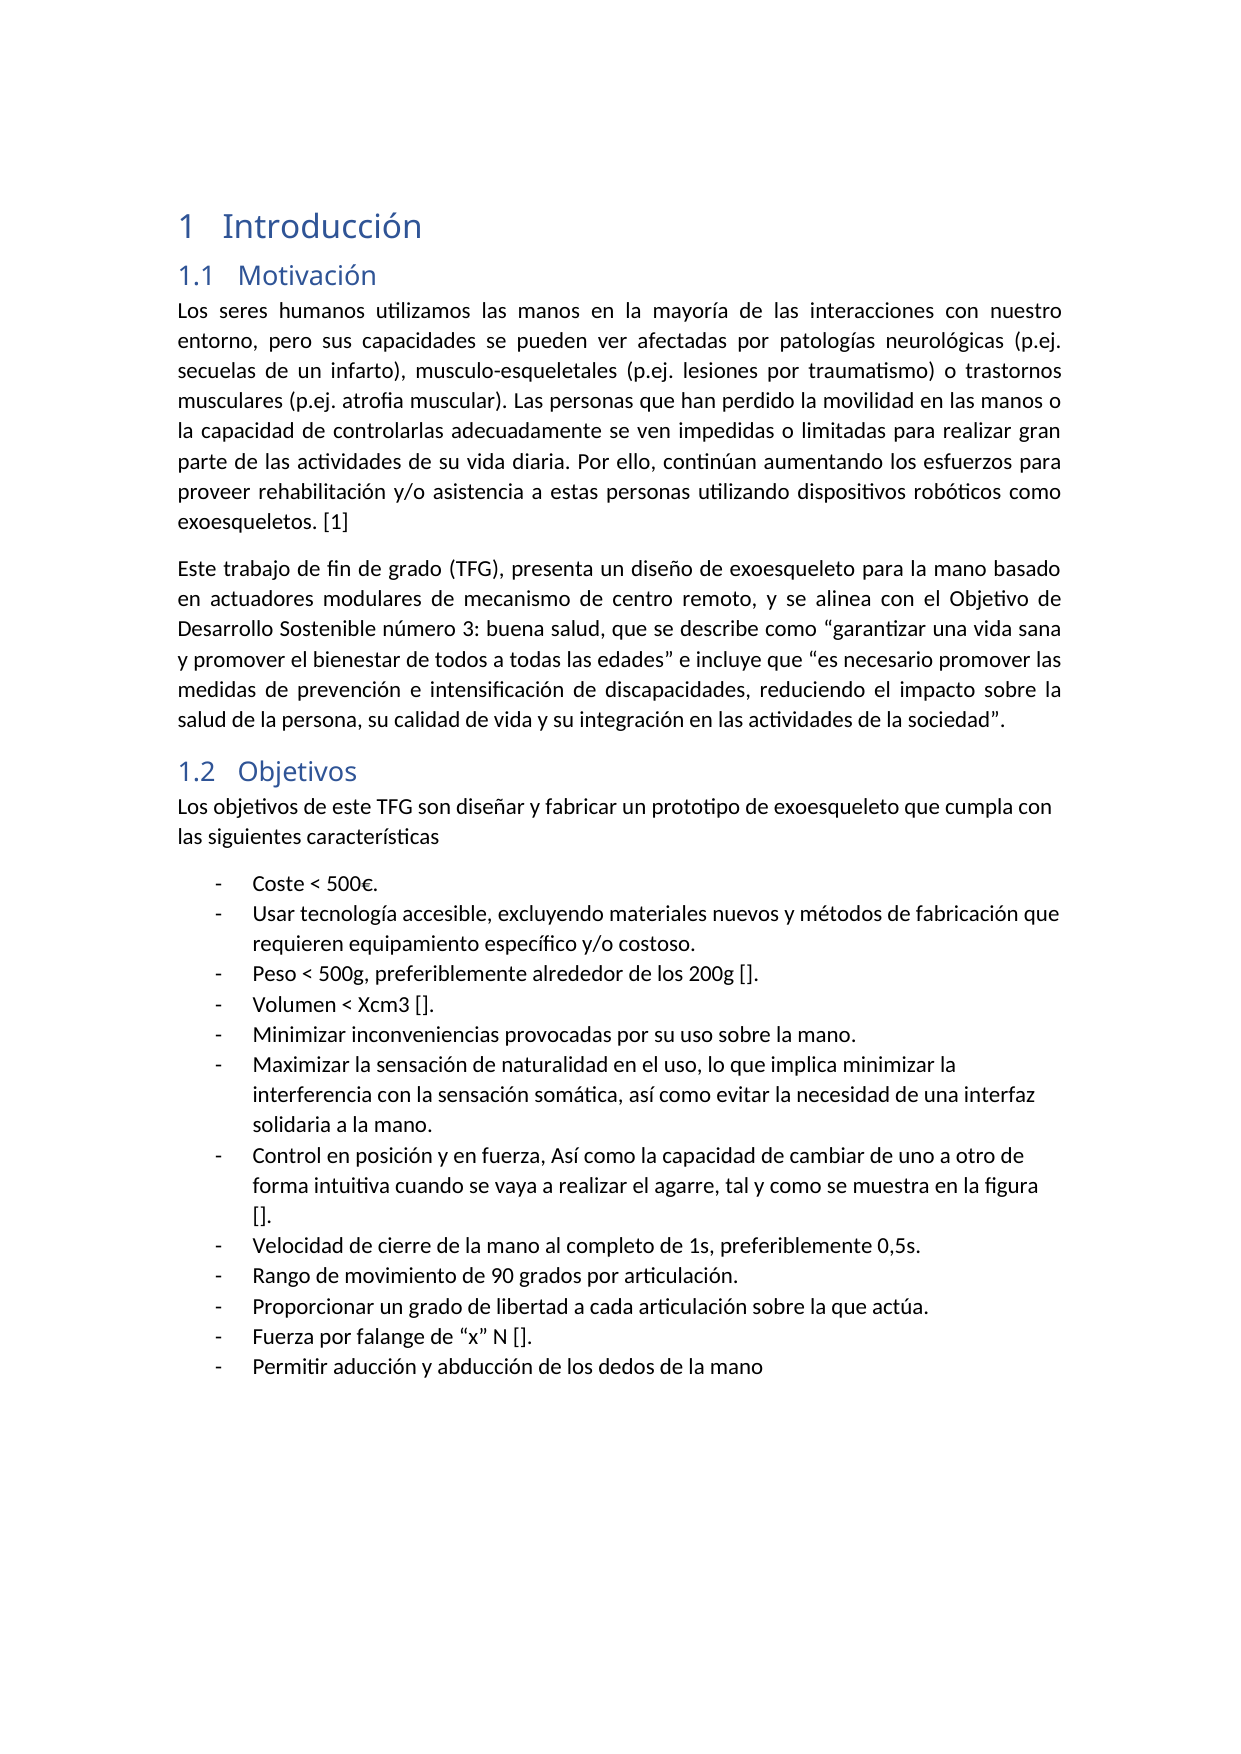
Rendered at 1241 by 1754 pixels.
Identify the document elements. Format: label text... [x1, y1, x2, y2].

list Volumen < Xcm3 []. [215, 990, 1063, 1018]
list Maximizar la sensación de naturalidad en el uso, lo que implica minimizar la interferencia con la sensación somática, así como evitar la necesidad de una interfaz solidaria a la mano. [215, 1050, 1063, 1138]
list Peso < 500g, preferiblemente alrededor de los 200g []. [215, 959, 1063, 987]
subtitle Objetivos [177, 752, 1063, 789]
list Proporcionar un grado de libertad a cada articulación sobre la que actúa. [215, 1292, 1063, 1320]
list Permitir aducción y abducción de los dedos de la mano [215, 1352, 1063, 1380]
list Usar tecnología accesible, excluyendo materiales nuevos y métodos de fabricación que requieren equipamiento específico y/o costoso. [215, 899, 1063, 957]
subtitle Introducción [177, 203, 1063, 248]
text Este trabajo de fin de grado (TFG), presenta un diseño de exoesqueleto para la mano basado en actuadores modulares de mecanismo de centro remoto, y se alinea con el Objetivo de Desarrollo Sostenible número 3: buena salud, que se describe como “garantizar una vida sana y promover el bienestar de todos a todas las edades” e incluye que “es necesario promover las medidas de prevención e intensificación de discapacidades, reduciendo el impacto sobre la salud de la persona, su calidad de vida y su integración en las actividades de la sociedad”. [177, 554, 1063, 733]
list Velocidad de cierre de la mano al completo de 1s, preferiblemente 0,5s. [215, 1231, 1063, 1259]
list Coste < 500€. [215, 869, 1063, 897]
text Los seres humanos utilizamos las manos en la mayoría de las interacciones con nuestro entorno, pero sus capacidades se pueden ver afectadas por patologías neurológicas (p.ej. secuelas de un infarto), musculo-esqueletales (p.ej. lesiones por traumatismo) o trastornos musculares (p.ej. atrofia muscular). Las personas que han perdido la movilidad en las manos o la capacidad de controlarlas adecuadamente se ven impedidas o limitadas para realizar gran parte de las actividades de su vida diaria. Por ello, continúan aumentando los esfuerzos para proveer rehabilitación y/o asistencia a estas personas utilizando dispositivos robóticos como exoesqueletos. [177, 296, 1063, 535]
list Fuerza por falange de “x” N []. [215, 1322, 1063, 1350]
subtitle Motivación [177, 256, 1063, 293]
list Minimizar inconveniencias provocadas por su uso sobre la mano. [215, 1020, 1063, 1048]
list Control en posición y en fuerza, Así como la capacidad de cambiar de uno a otro de forma intuitiva cuando se vaya a realizar el agarre, tal y como se muestra en la figura []. [215, 1141, 1063, 1229]
list Rango de movimiento de 90 grados por articulación. [215, 1262, 1063, 1289]
text Los objetivos de este TFG son diseñar y fabricar un prototipo de exoesqueleto que cumpla con las siguientes características [177, 792, 1063, 850]
